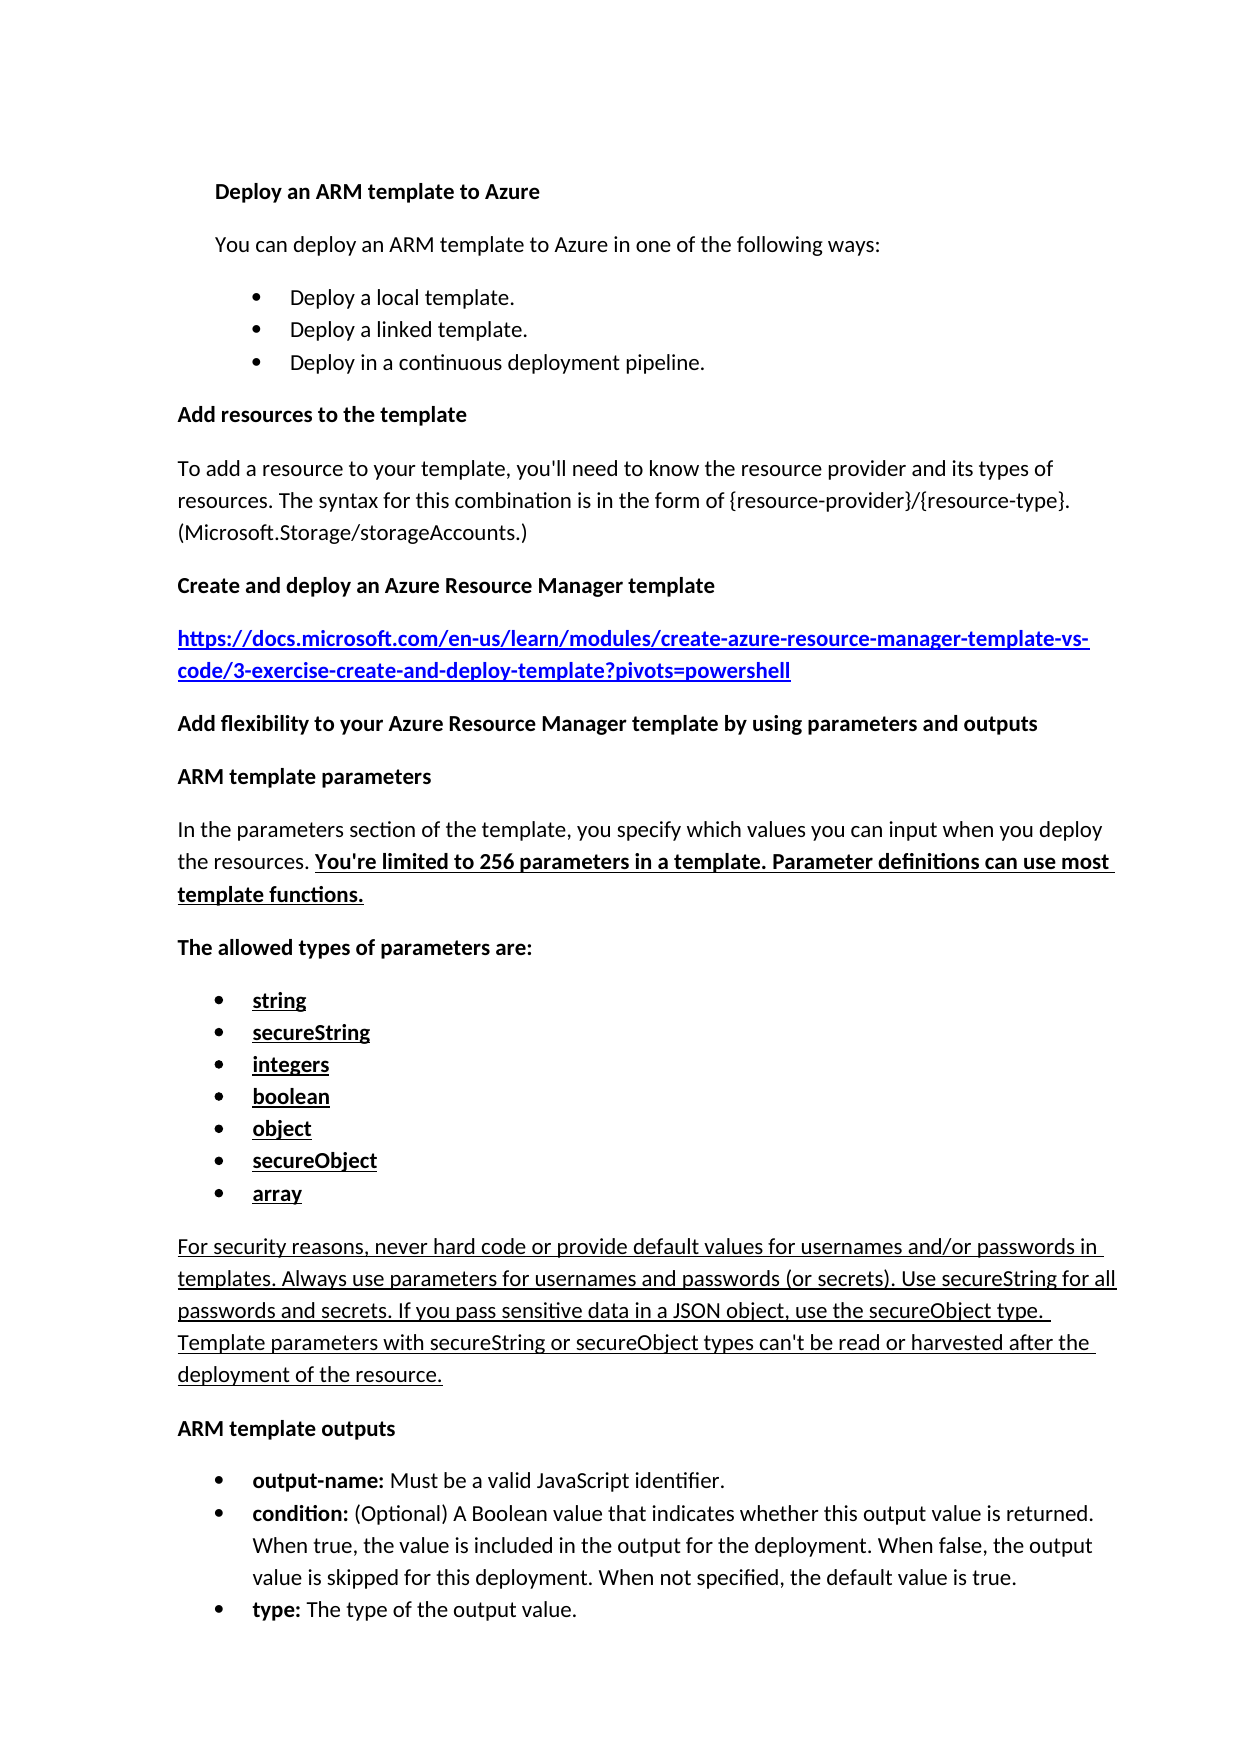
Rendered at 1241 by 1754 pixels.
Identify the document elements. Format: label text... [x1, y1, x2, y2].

text ARM template parameters [177, 762, 1122, 790]
text To add a resource to your template, you'll need to know the resource provider and its types of resources. The syntax for this combination is in the form of {resource-provider}/{resource-type}. (Microsoft.Storage/storageAccounts.) [177, 454, 1122, 546]
list Deploy a local template. [252, 283, 1122, 311]
list secureObject [215, 1147, 1122, 1175]
list object [215, 1114, 1122, 1142]
text Deploy an ARM template to Azure [215, 177, 1122, 205]
text https://docs.microsoft.com/en-us/learn/modules/create-azure-resource-manager-template-vs-code/3-exercise-create-and-deploy-template?pivots=powershell [177, 624, 1122, 684]
list secureString [215, 1018, 1122, 1046]
text ARM template outputs [177, 1414, 1122, 1442]
list Deploy a linked template. [252, 315, 1122, 343]
text Add resources to the template [177, 401, 1122, 429]
text Add flexibility to your Azure Resource Manager template by using parameters and outputs [177, 709, 1122, 737]
list Deploy in a continuous deployment pipeline. [252, 348, 1122, 376]
list type: The type of the output value. [215, 1595, 1122, 1623]
list output-name: Must be a valid JavaScript identifier. [215, 1467, 1122, 1495]
list condition: (Optional) A Boolean value that indicates whether this output value is returned. When true, the value is included in the output for the deployment. When false, the output value is skipped for this deployment. When not specified, the default value is true. [215, 1499, 1122, 1591]
list array [215, 1179, 1122, 1207]
text You can deploy an ARM template to Azure in one of the following ways: [215, 230, 1122, 258]
list boolean [215, 1082, 1122, 1110]
text Create and deploy an Azure Resource Manager template [177, 571, 1122, 599]
text For security reasons, never hard code or provide default values for usernames and/or passwords in templates. Always use parameters for usernames and passwords (or secrets). Use secureString for all passwords and secrets. If you pass sensitive data in a JSON object, use the secureObject type. Template parameters with secureString or secureObject types can't be read or harvested after the deployment of the resource. [177, 1232, 1122, 1389]
text The allowed types of parameters are: [177, 933, 1122, 961]
list integers [215, 1050, 1122, 1078]
text In the parameters section of the template, you specify which values you can input when you deploy the resources. You're limited to 256 parameters in a template. Parameter definitions can use most template functions. [177, 815, 1122, 908]
list string [215, 986, 1122, 1014]
